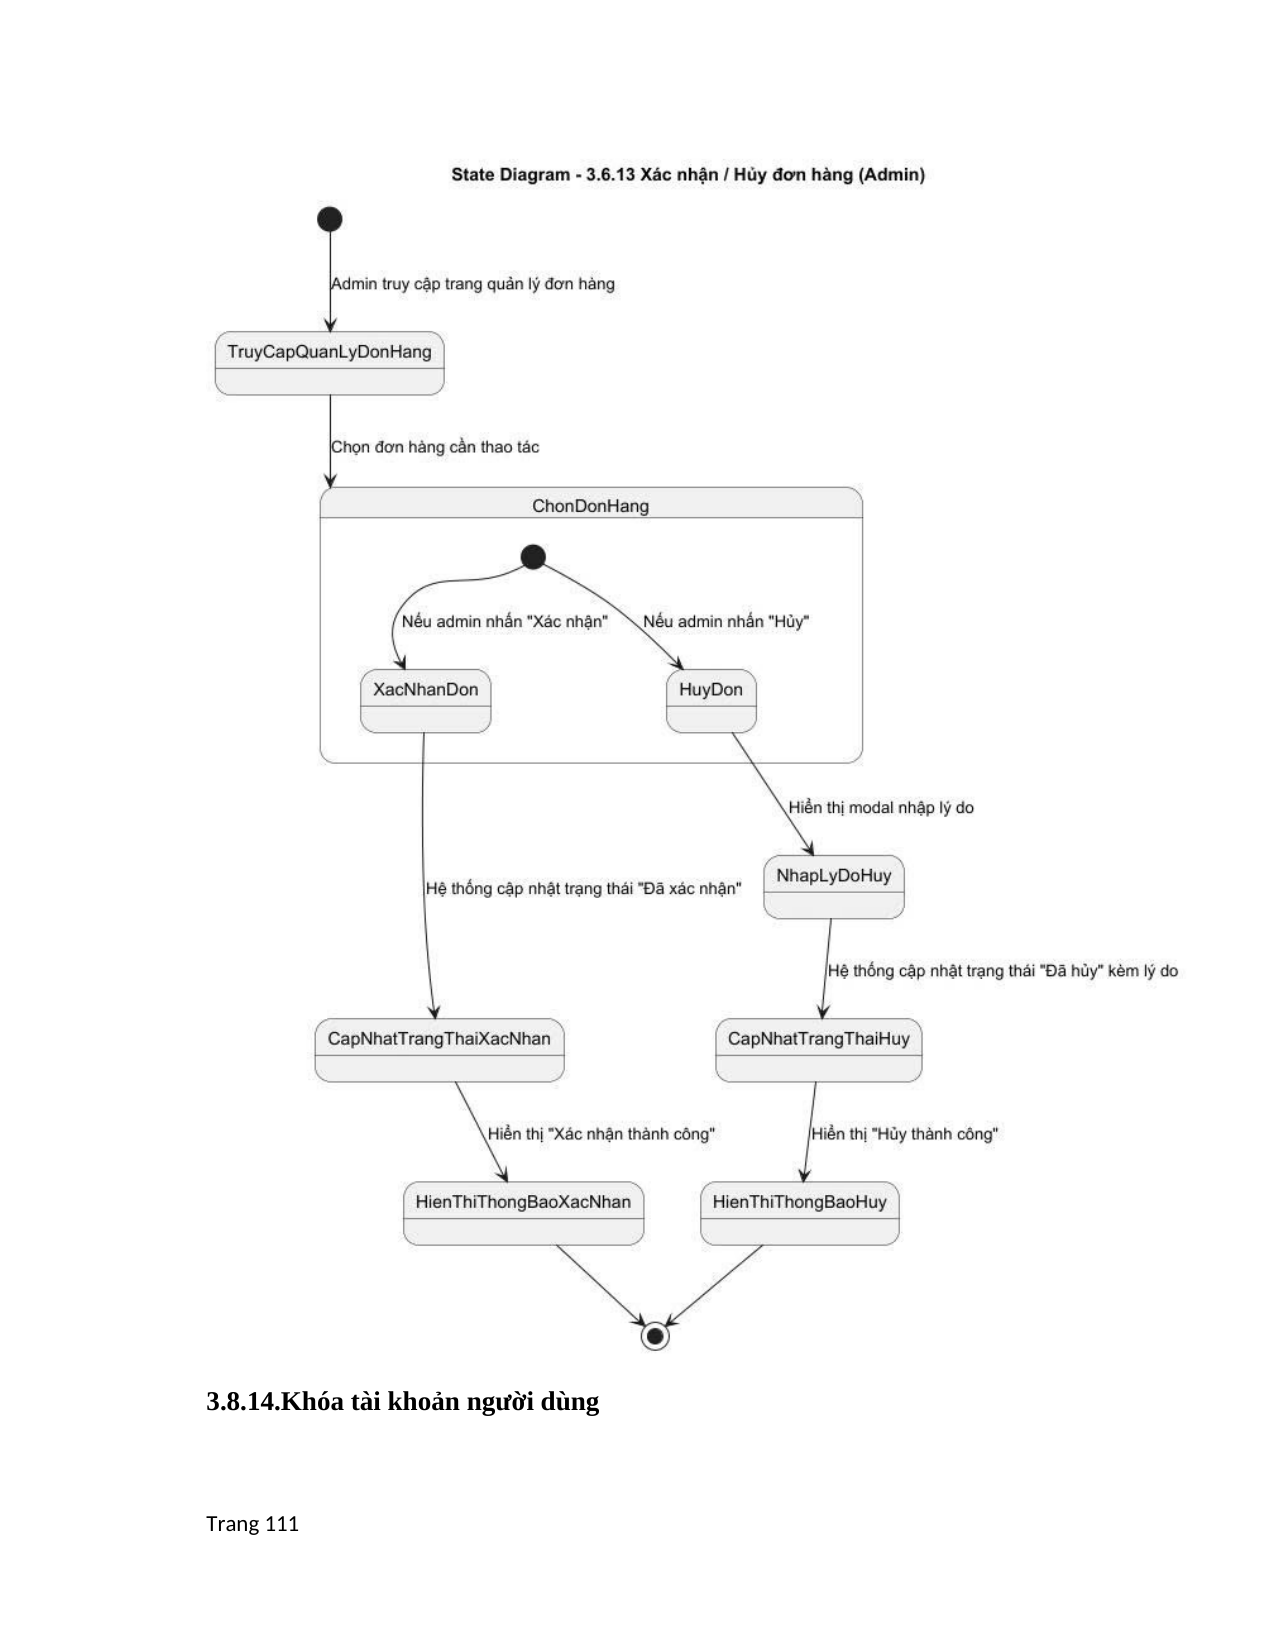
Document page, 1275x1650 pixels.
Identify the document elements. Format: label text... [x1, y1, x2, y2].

subtitle 3.8.14.Khóa tài khoản người dùng [206, 1385, 1187, 1416]
picture [206, 150, 1187, 1356]
